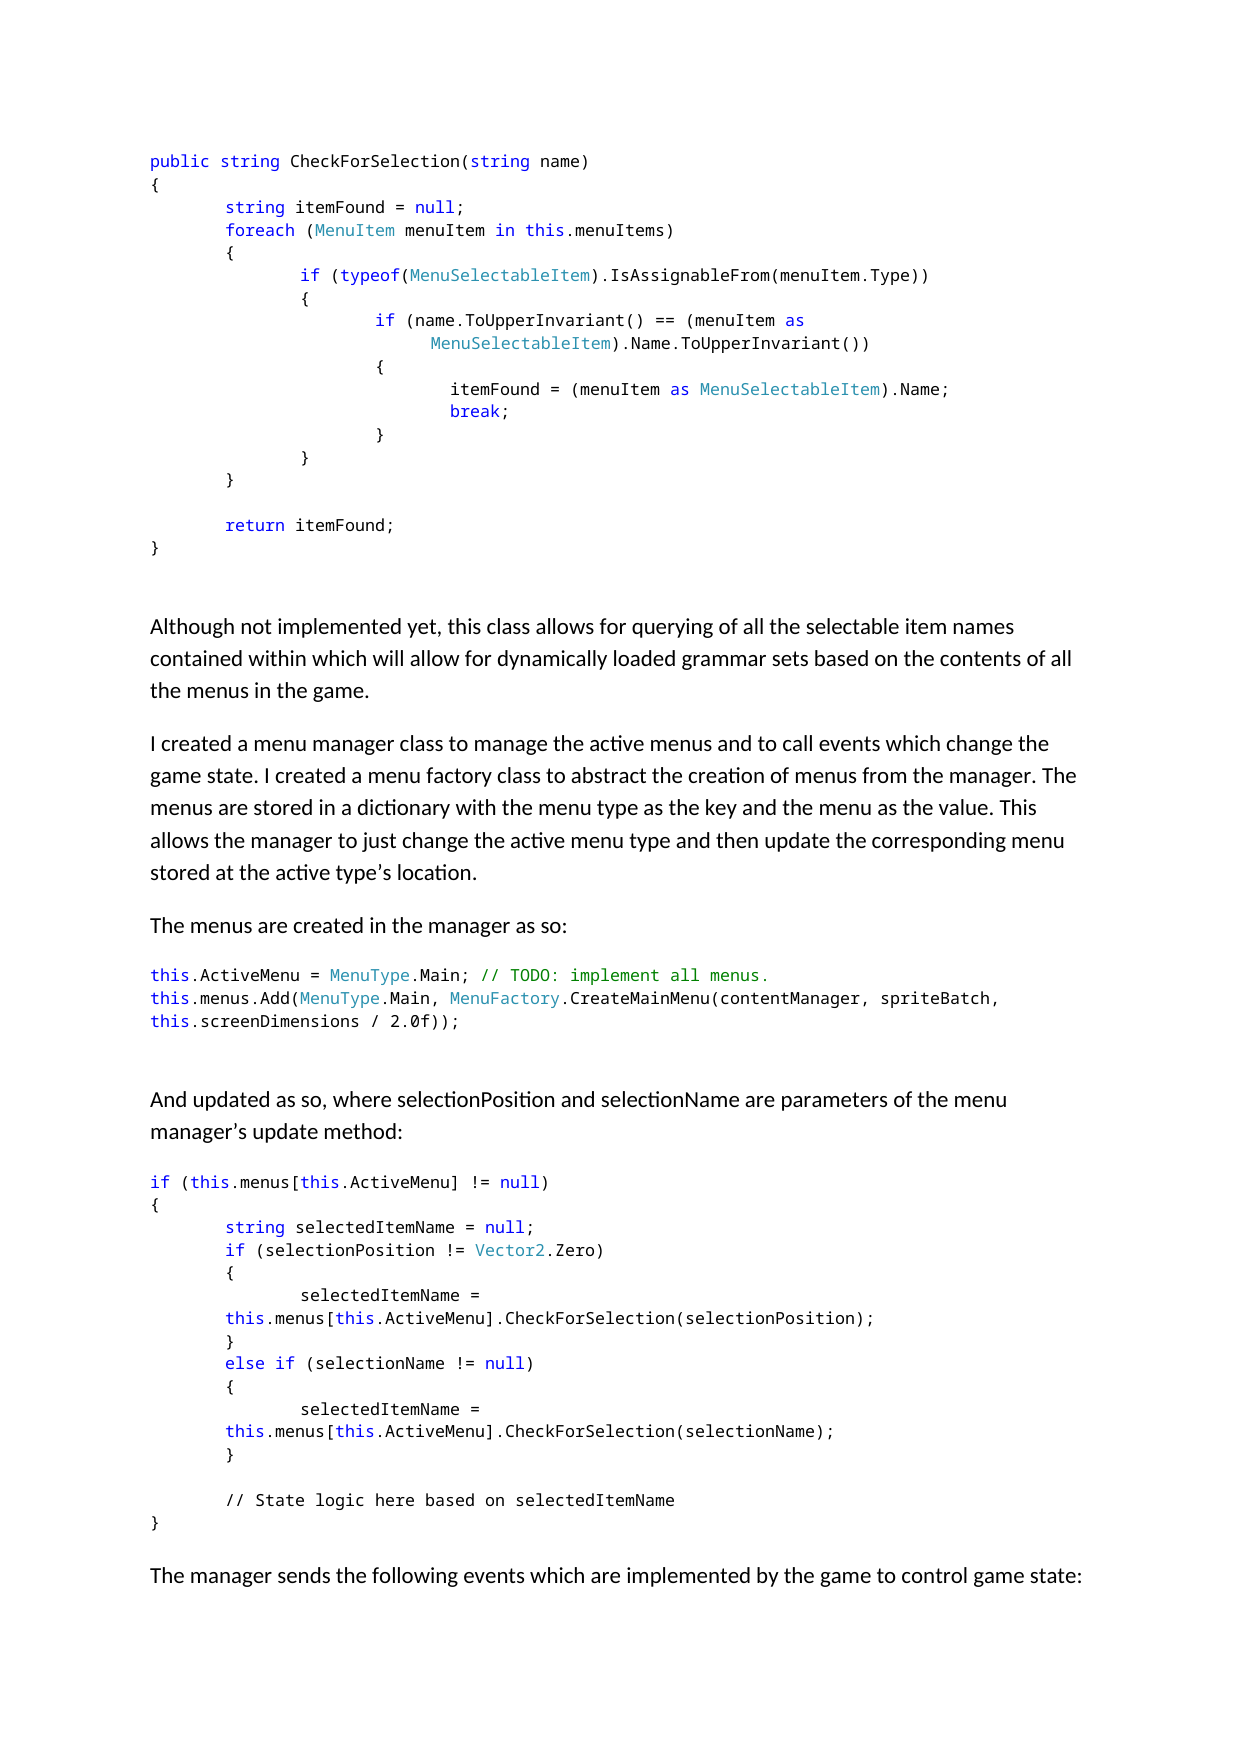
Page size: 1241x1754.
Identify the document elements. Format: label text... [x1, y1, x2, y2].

text { [150, 1261, 1090, 1284]
text } [150, 1511, 1090, 1534]
text } [150, 1329, 1090, 1352]
text } [300, 445, 1090, 468]
text string selectedItemName = null; [150, 1216, 1090, 1238]
text // State logic here based on selectedItemName [150, 1488, 1090, 1511]
text selectedItemName = this.menus[this.ActiveMenu].CheckForSelection(selectionName); [225, 1397, 1090, 1443]
text And updated as so, where selectionPosition and selectionName are parameters of the menu manager’s update method: [150, 1085, 1090, 1145]
text if (name.ToUpperInvariant() == (menuItem as MenuSelectableItem).Name.ToUpperInvariant()) [375, 309, 1090, 354]
text { [225, 241, 1090, 263]
text { [150, 1375, 1090, 1397]
text if (typeof(MenuSelectableItem).IsAssignableFrom(menuItem.Type)) [300, 263, 1090, 286]
text Although not implemented yet, this class allows for querying of all the selectable item names contained within which will allow for dynamically loaded grammar sets based on the contents of all the menus in the game. [150, 612, 1090, 704]
text this.ActiveMenu = MenuType.Main; // TODO: implement all menus. [150, 964, 1090, 987]
text The manager sends the following events which are implemented by the game to control game state: [150, 1562, 1090, 1590]
text this.menus.Add(MenuType.Main, MenuFactory.CreateMainMenu(contentManager, spriteBatch, this.screenDimensions / 2.0f)); [150, 987, 1090, 1032]
text I created a menu manager class to manage the active menus and to call events which change the game state. I created a menu factory class to abstract the creation of menus from the manager. The menus are stored in a dictionary with the menu type as the key and the menu as the value. This allows the manager to just change the active menu type and then update the corresponding menu stored at the active type’s location. [150, 729, 1090, 886]
text { [300, 286, 1090, 309]
text } [150, 1443, 1090, 1466]
text break; [375, 400, 1090, 422]
text The menus are created in the manager as so: [150, 911, 1090, 939]
text { [375, 354, 1090, 377]
text } [150, 536, 1090, 559]
text if (this.menus[this.ActiveMenu] != null) [150, 1170, 1090, 1193]
text itemFound = (menuItem as MenuSelectableItem).Name; [375, 377, 1090, 400]
text return itemFound; [225, 513, 1090, 536]
text } [225, 468, 1090, 491]
text public string CheckForSelection(string name) [150, 150, 1090, 173]
text { [150, 1193, 1090, 1216]
text foreach (MenuItem menuItem in this.menuItems) [225, 218, 1090, 241]
text string itemFound = null; [225, 195, 1090, 218]
text selectedItemName = this.menus[this.ActiveMenu].CheckForSelection(selectionPosition); [225, 1284, 1090, 1329]
text { [150, 173, 1090, 195]
text if (selectionPosition != Vector2.Zero) [150, 1238, 1090, 1261]
text else if (selectionName != null) [225, 1352, 1090, 1375]
text } [375, 422, 1090, 445]
